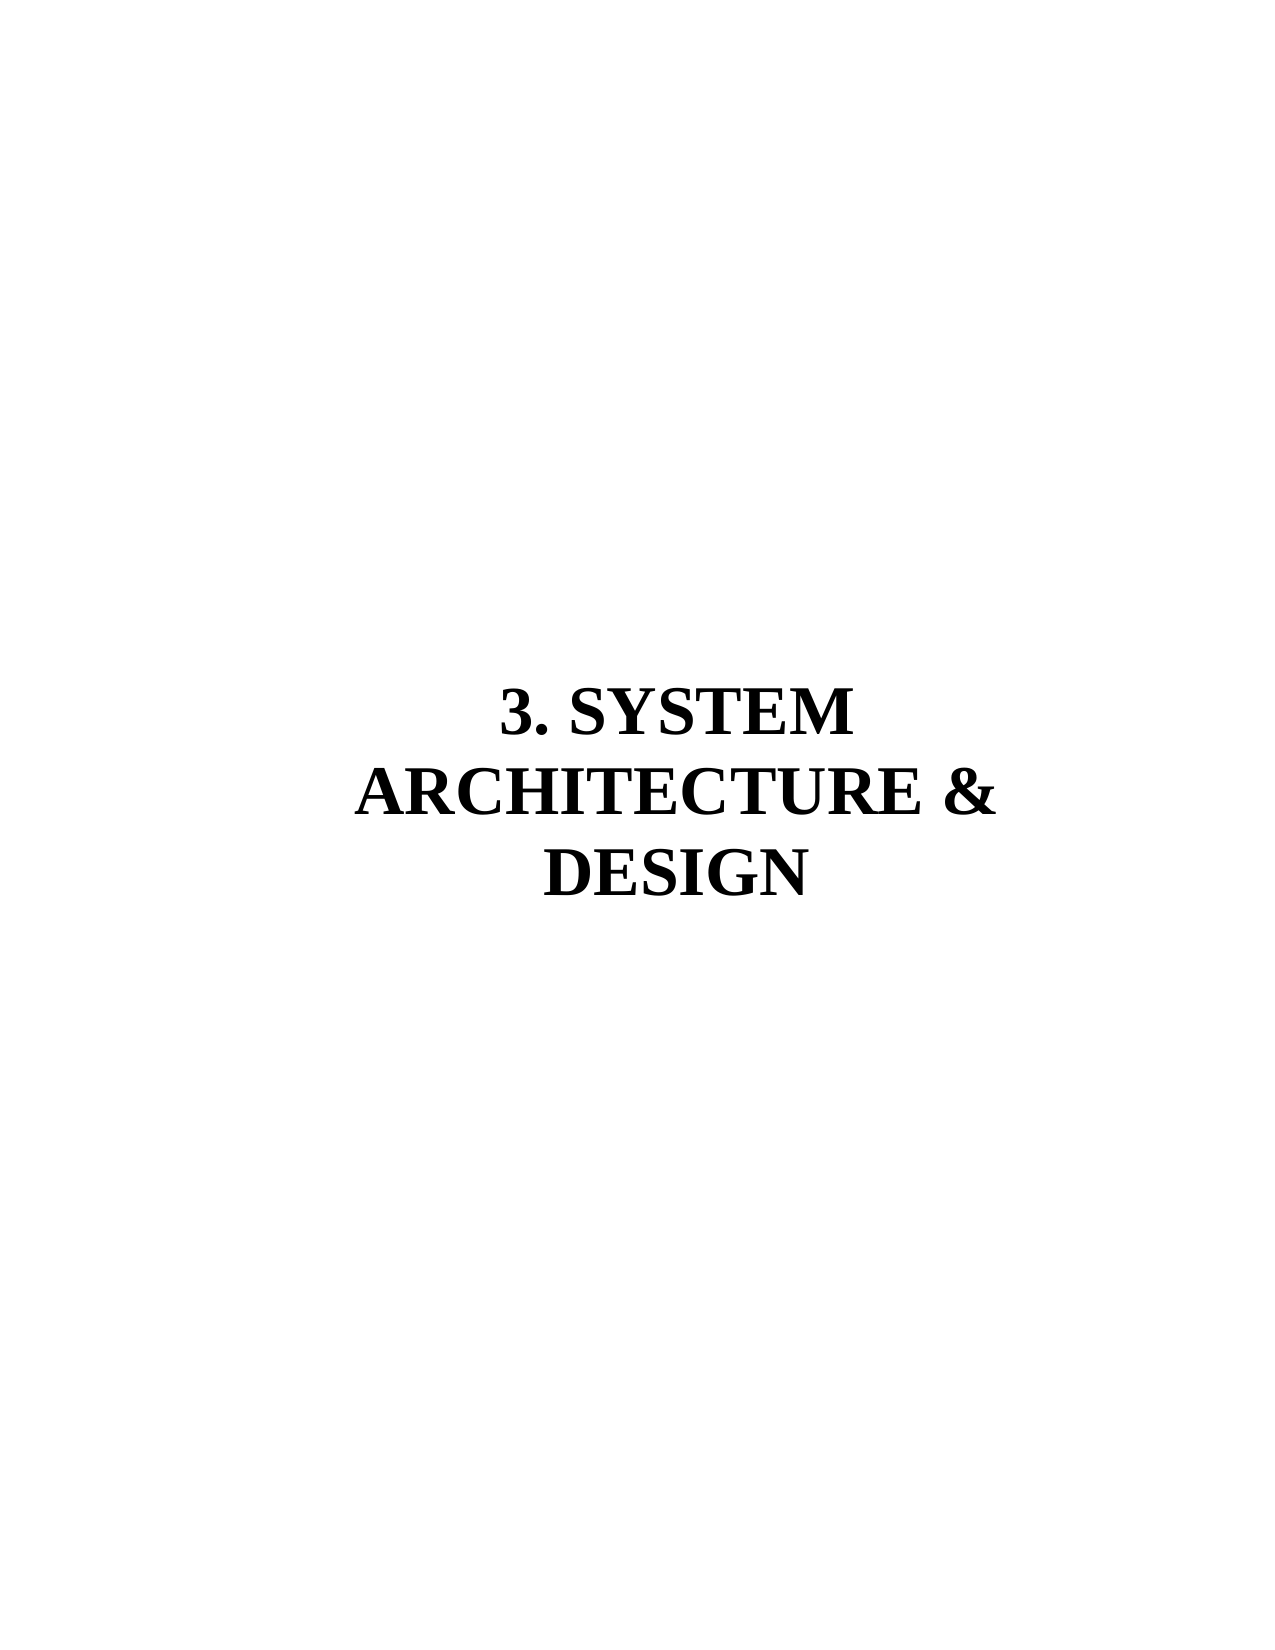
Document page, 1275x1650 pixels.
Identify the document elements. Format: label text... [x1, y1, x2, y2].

text DESIGN [227, 830, 1127, 910]
text 3. SYSTEM ARCHITECTURE & [227, 669, 1127, 829]
